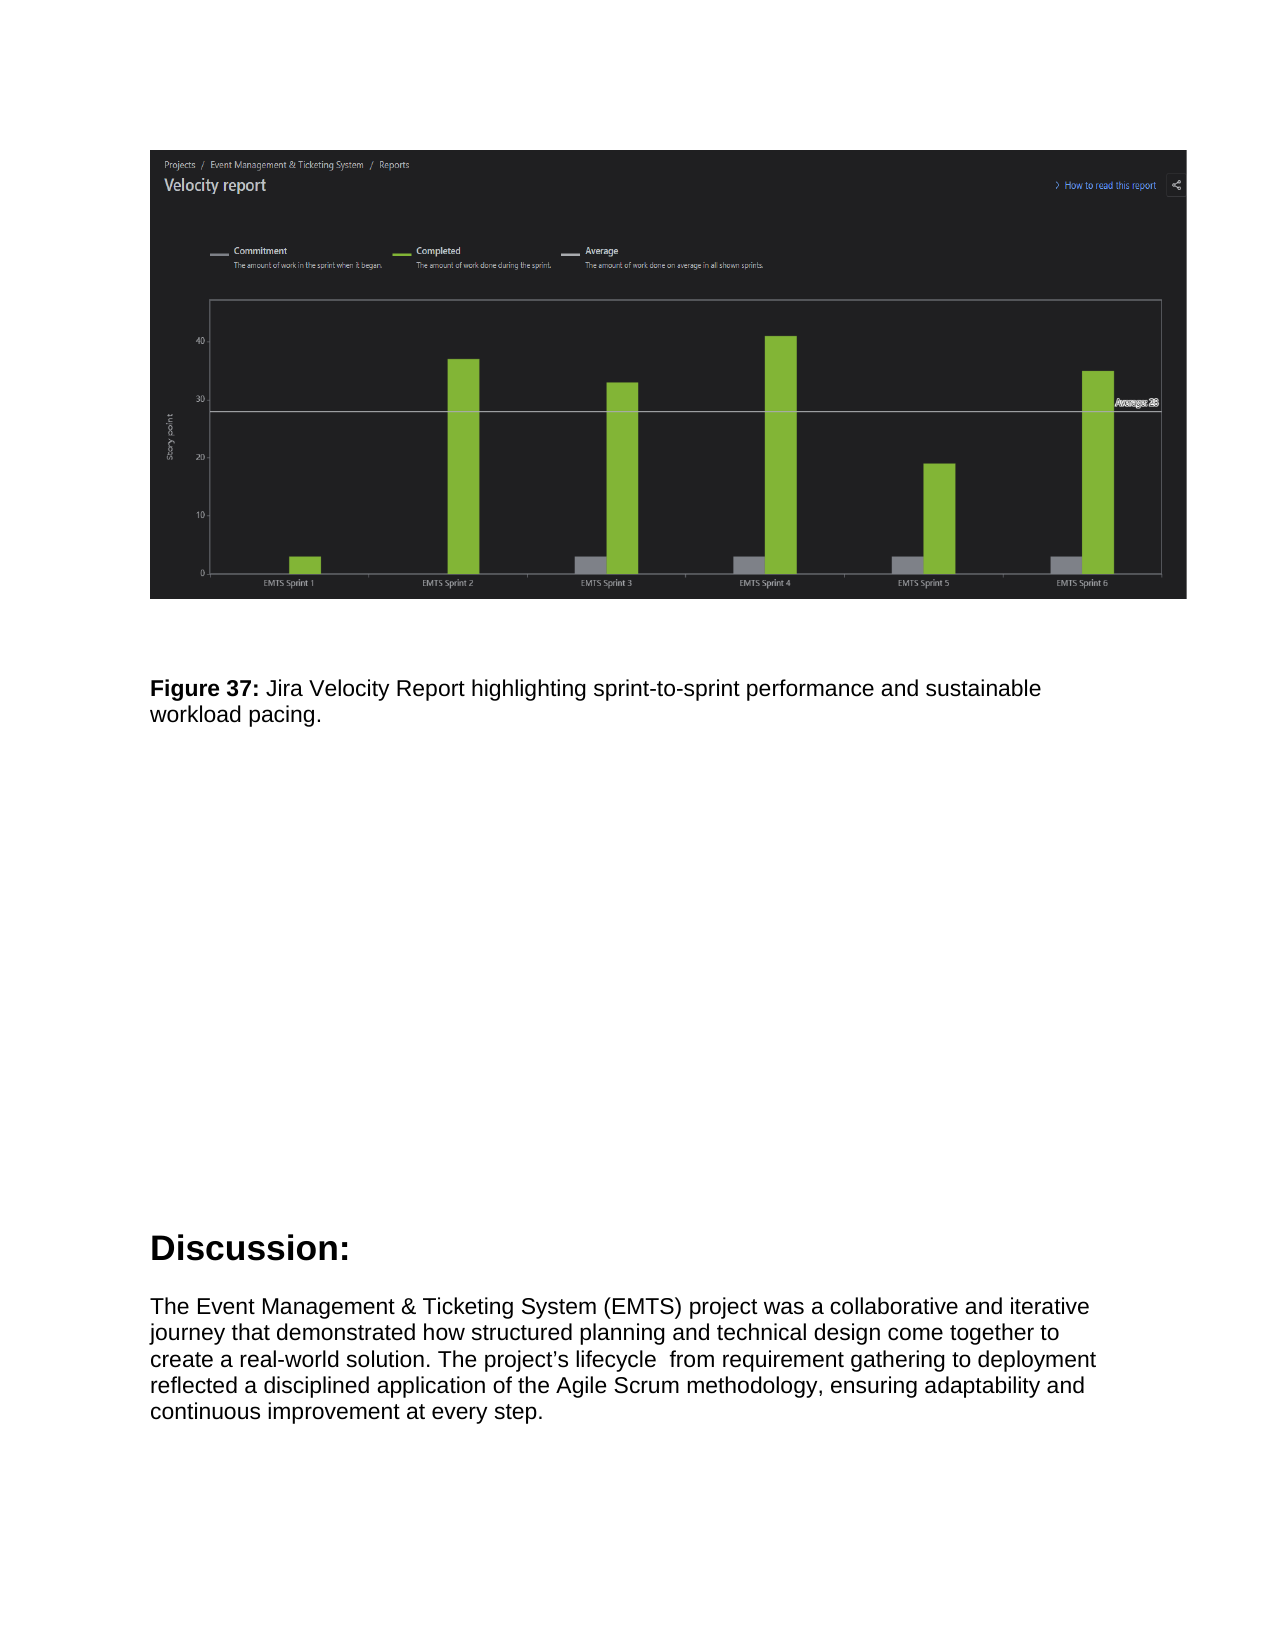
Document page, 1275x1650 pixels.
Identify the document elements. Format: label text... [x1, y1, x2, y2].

subtitle Discussion: [150, 1227, 1125, 1268]
picture [150, 150, 1187, 599]
text The Event Management & Ticketing System (EMTS) project was a collaborative and iterative journey that demonstrated how structured planning and technical design come together to create a real-world solution. The project’s lifecycle from requirement gathering to deployment reflected a disciplined application of the Agile Scrum methodology, ensuring adaptability and continuous improvement at every step. [150, 1293, 1125, 1425]
text Figure 37: Jira Velocity Report highlighting sprint-to-sprint performance and sustainable workload pacing. [150, 675, 1125, 727]
